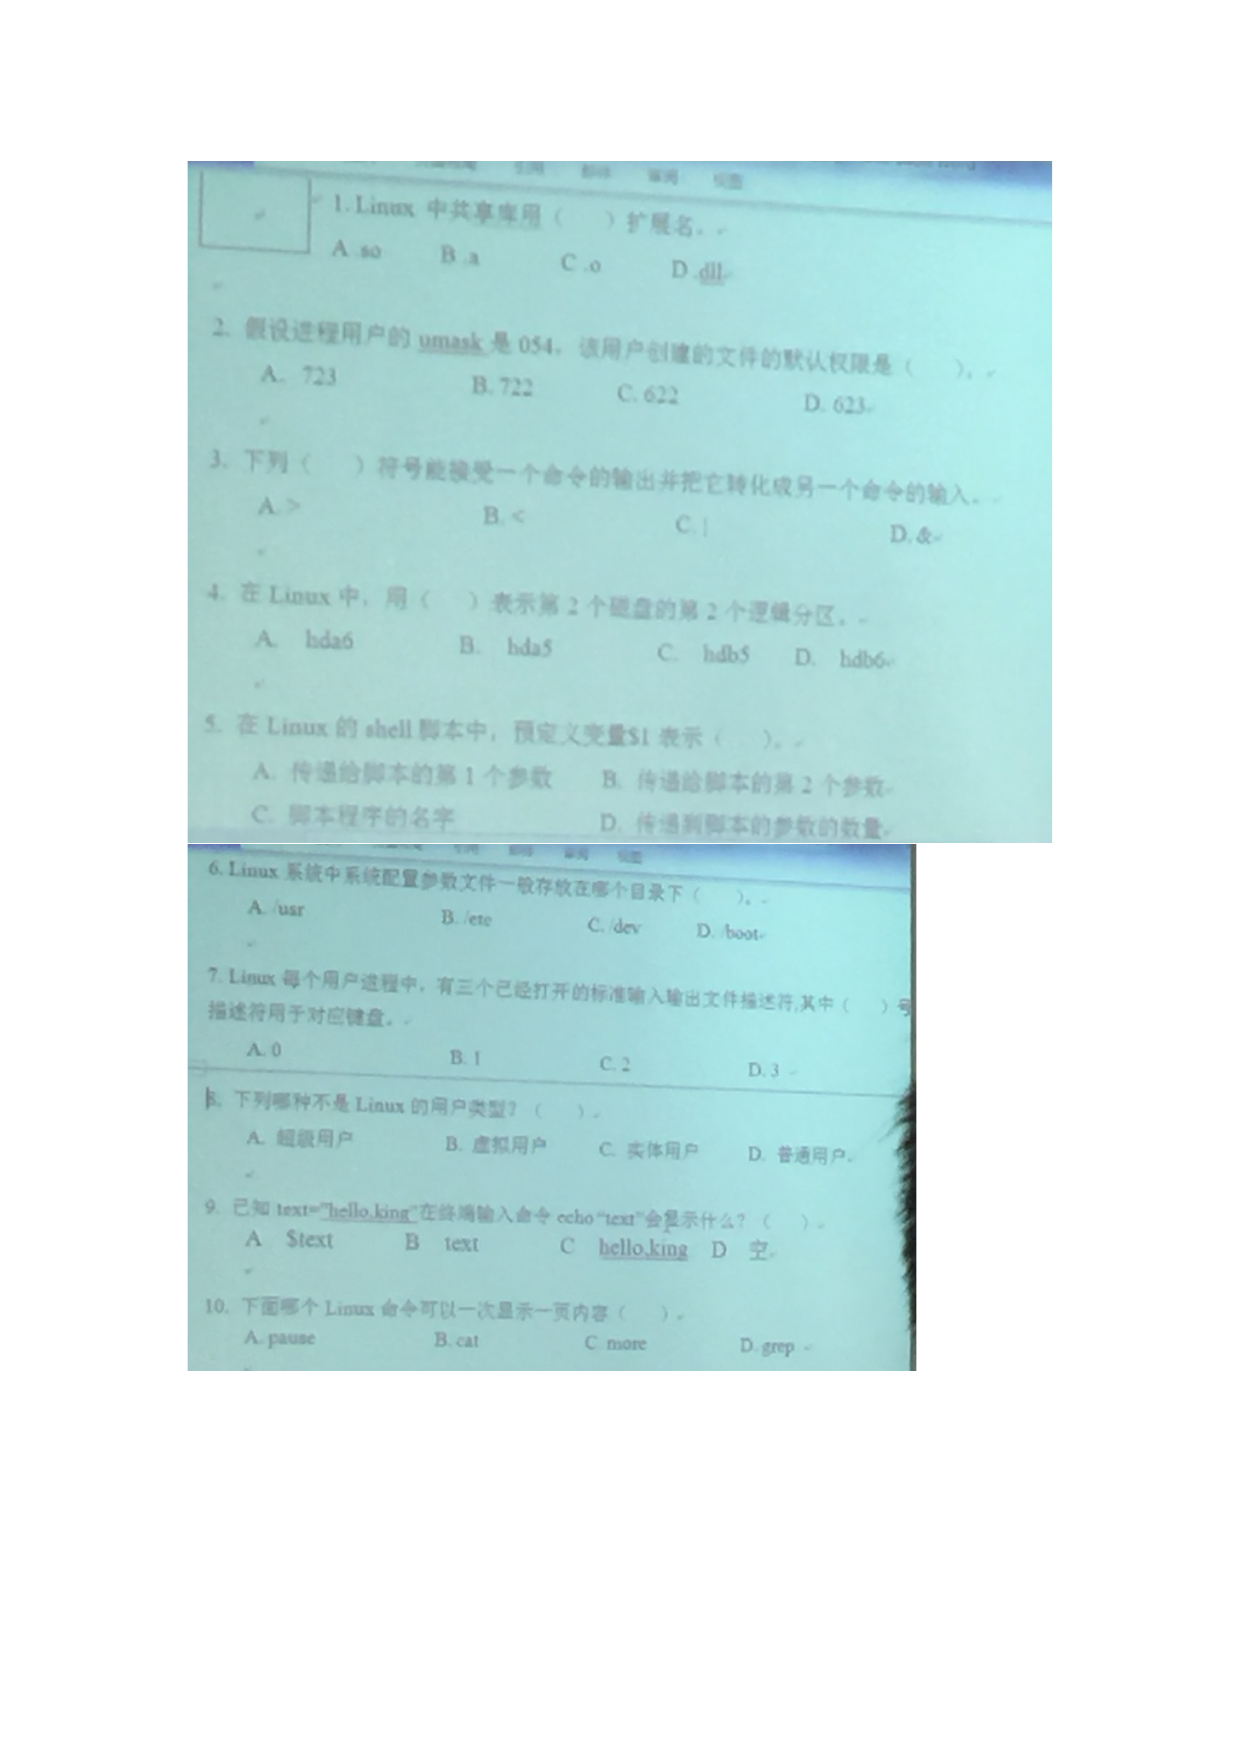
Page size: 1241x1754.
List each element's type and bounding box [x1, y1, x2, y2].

picture [187, 161, 1053, 843]
picture [187, 844, 917, 1371]
